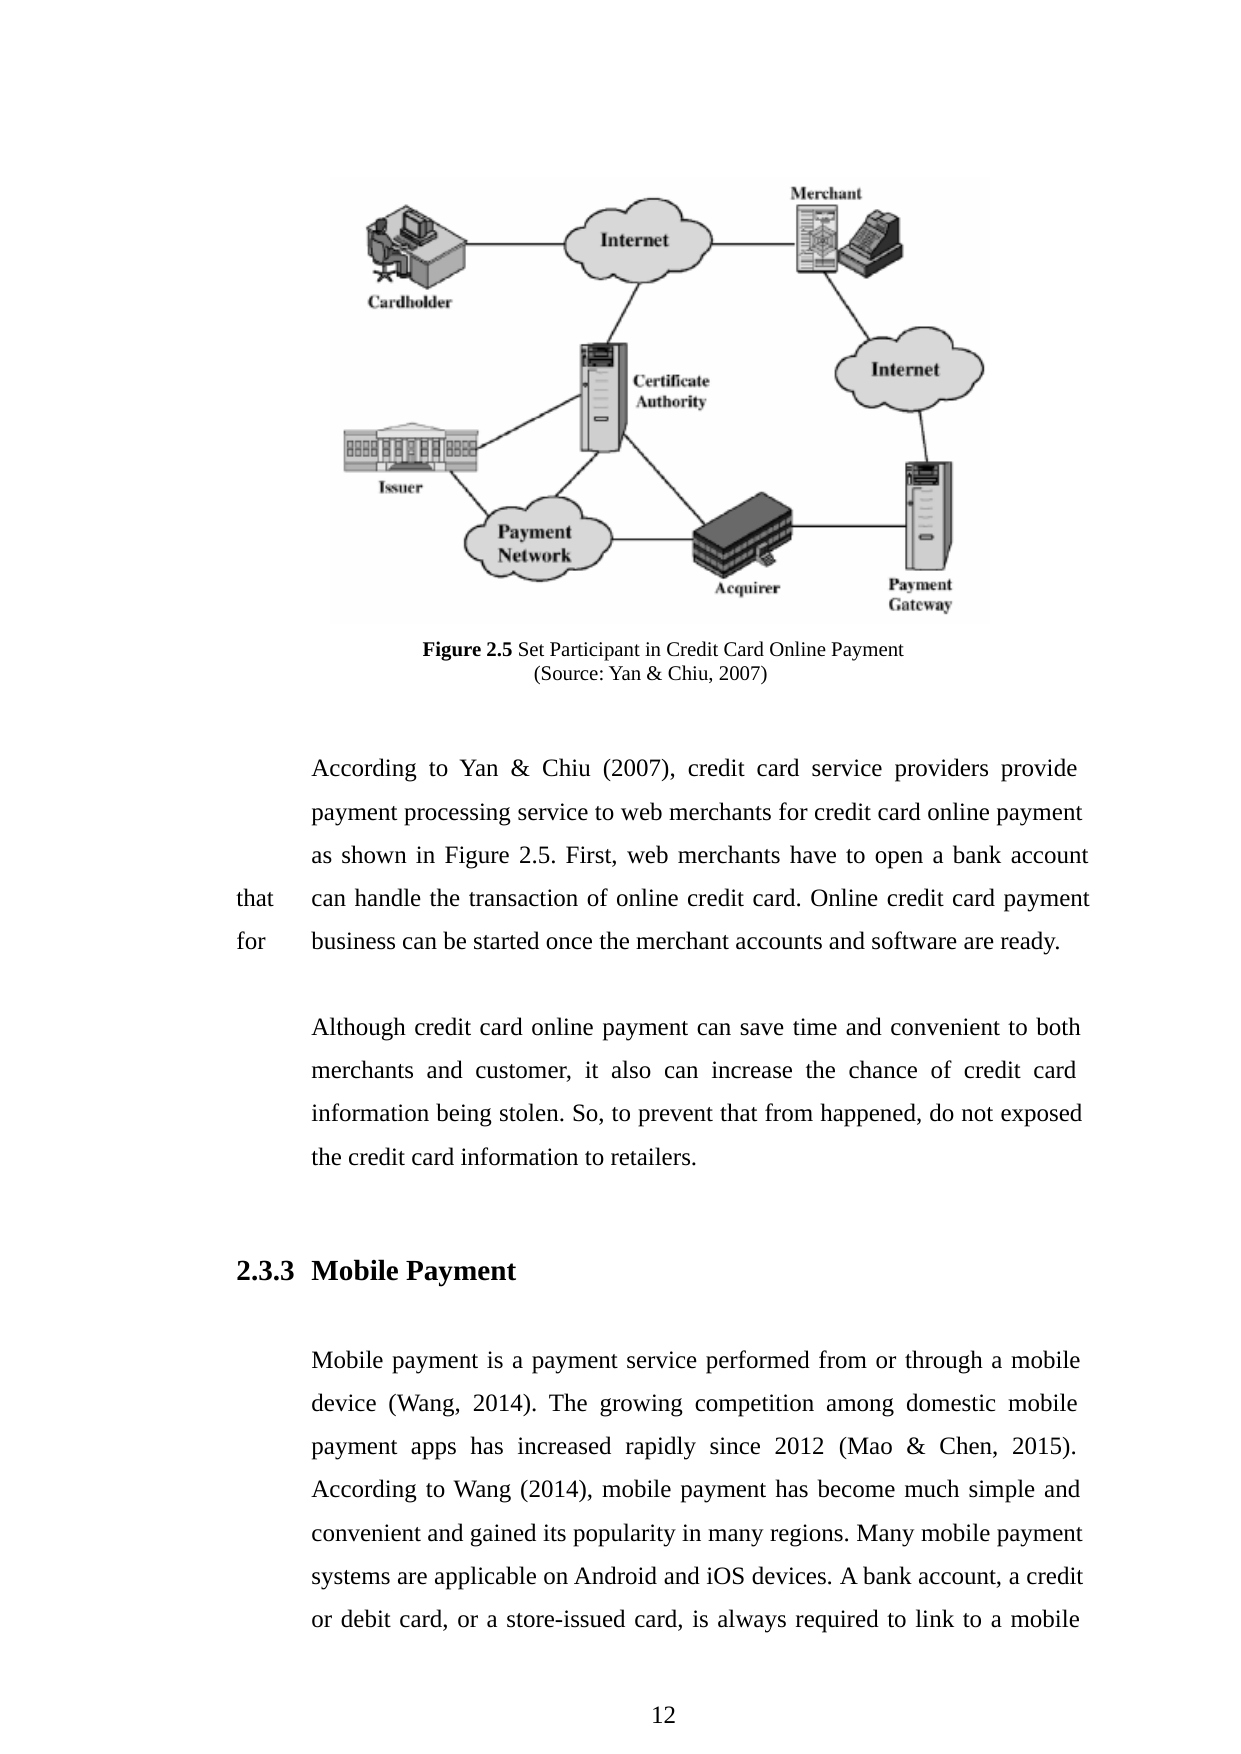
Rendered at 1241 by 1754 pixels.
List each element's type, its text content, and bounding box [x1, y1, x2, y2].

picture [329, 177, 997, 625]
text (Source: Yan & Chiu, 2007) [236, 661, 1090, 685]
text 2.3.3 Mobile Payment [236, 1253, 1090, 1286]
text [236, 1345, 1090, 1633]
text Figure 2.5 Set Participant in Credit Card Online Payment [236, 637, 1090, 661]
text Although credit card online payment can save time and convenient to both merchants and customer, it also can increase the chance of credit card information being stolen. So, to prevent that from happened, do not exposed the credit card information to retailers. [236, 1012, 1090, 1170]
text According to Yan & Chiu (2007), credit card service providers provide payment processing service to web merchants for credit card online payment as shown in Figure 2.5. First, web merchants have to open a bank account that can handle the transaction of online credit card. Online credit card payment for business can be started once the merchant accounts and software are ready. [236, 753, 1090, 955]
